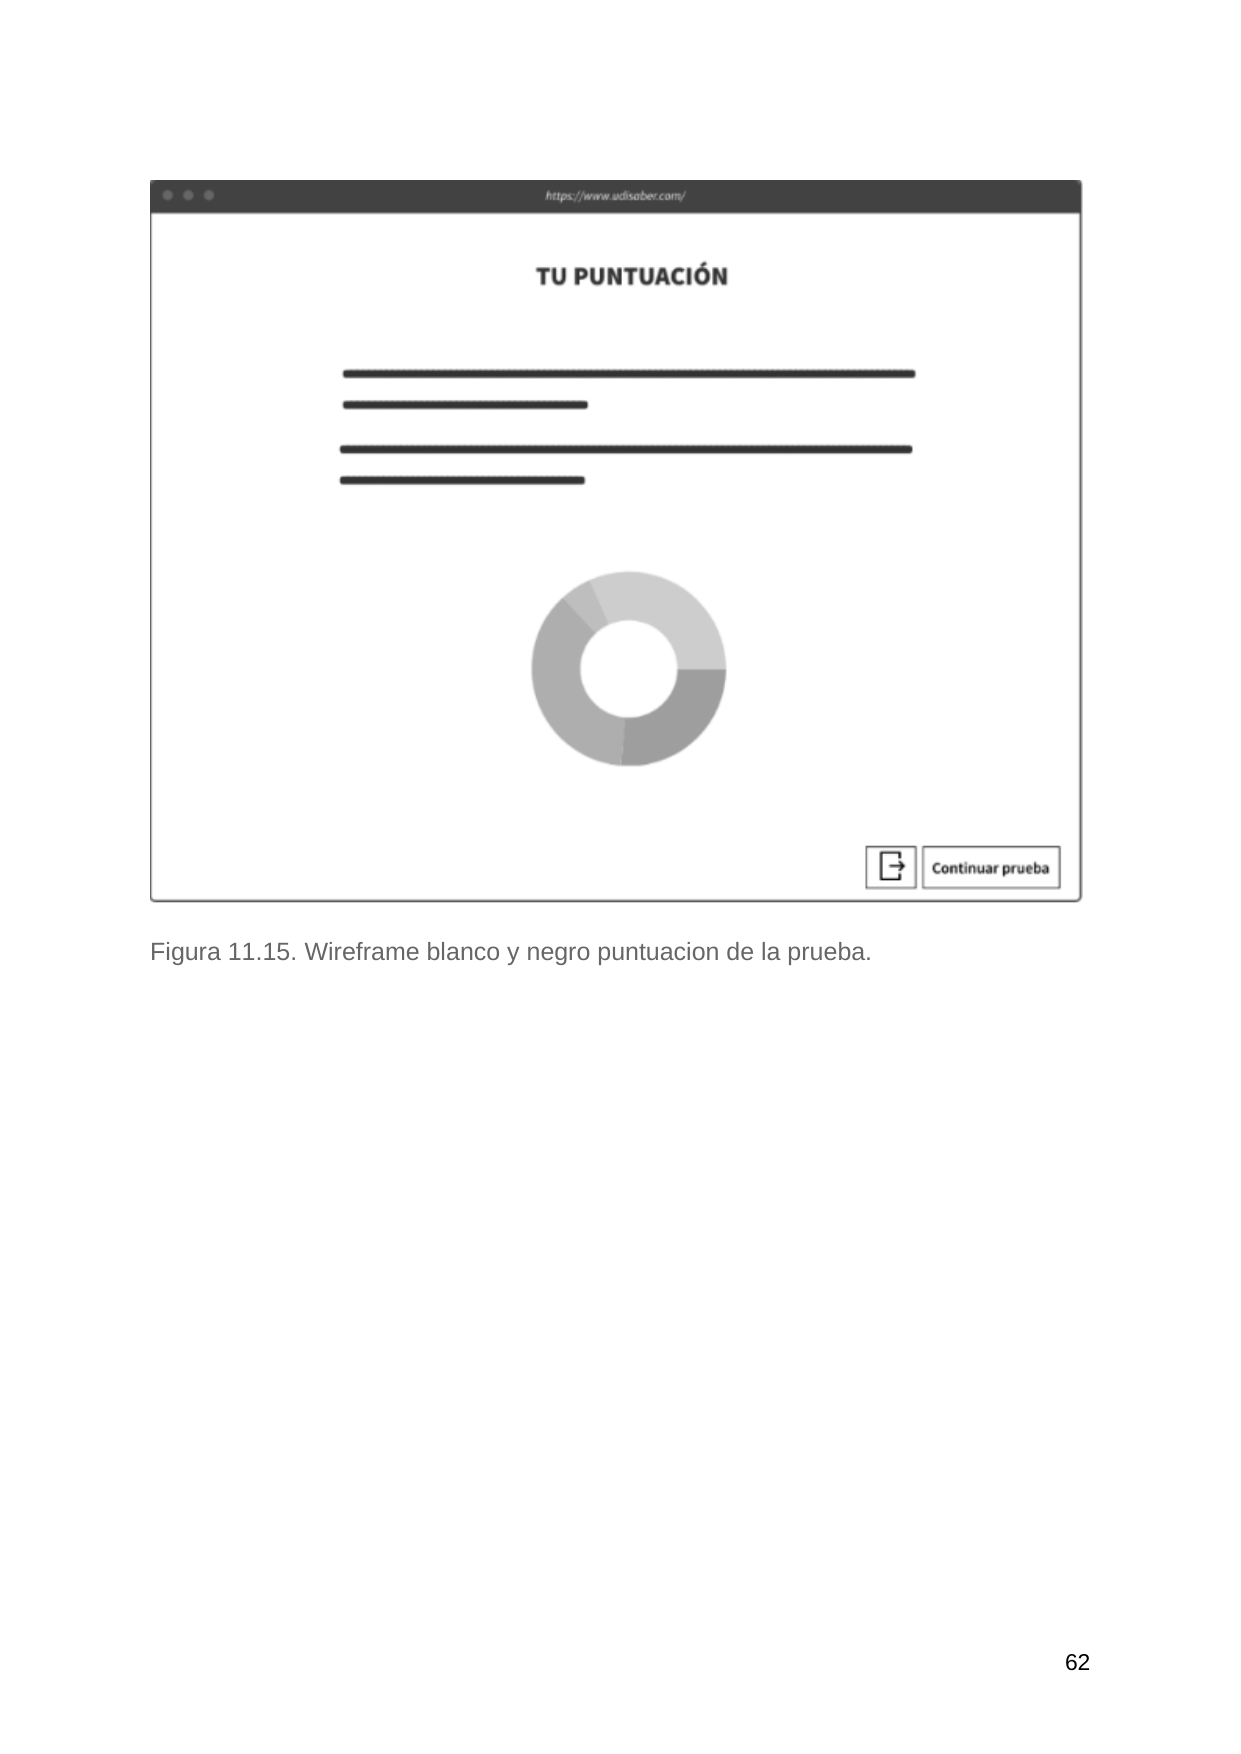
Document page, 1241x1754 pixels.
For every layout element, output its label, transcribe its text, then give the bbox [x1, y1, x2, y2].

picture [150, 180, 1083, 904]
subtitle Figura 11.15. Wireframe blanco y negro puntuacion de la prueba. [150, 937, 1090, 965]
